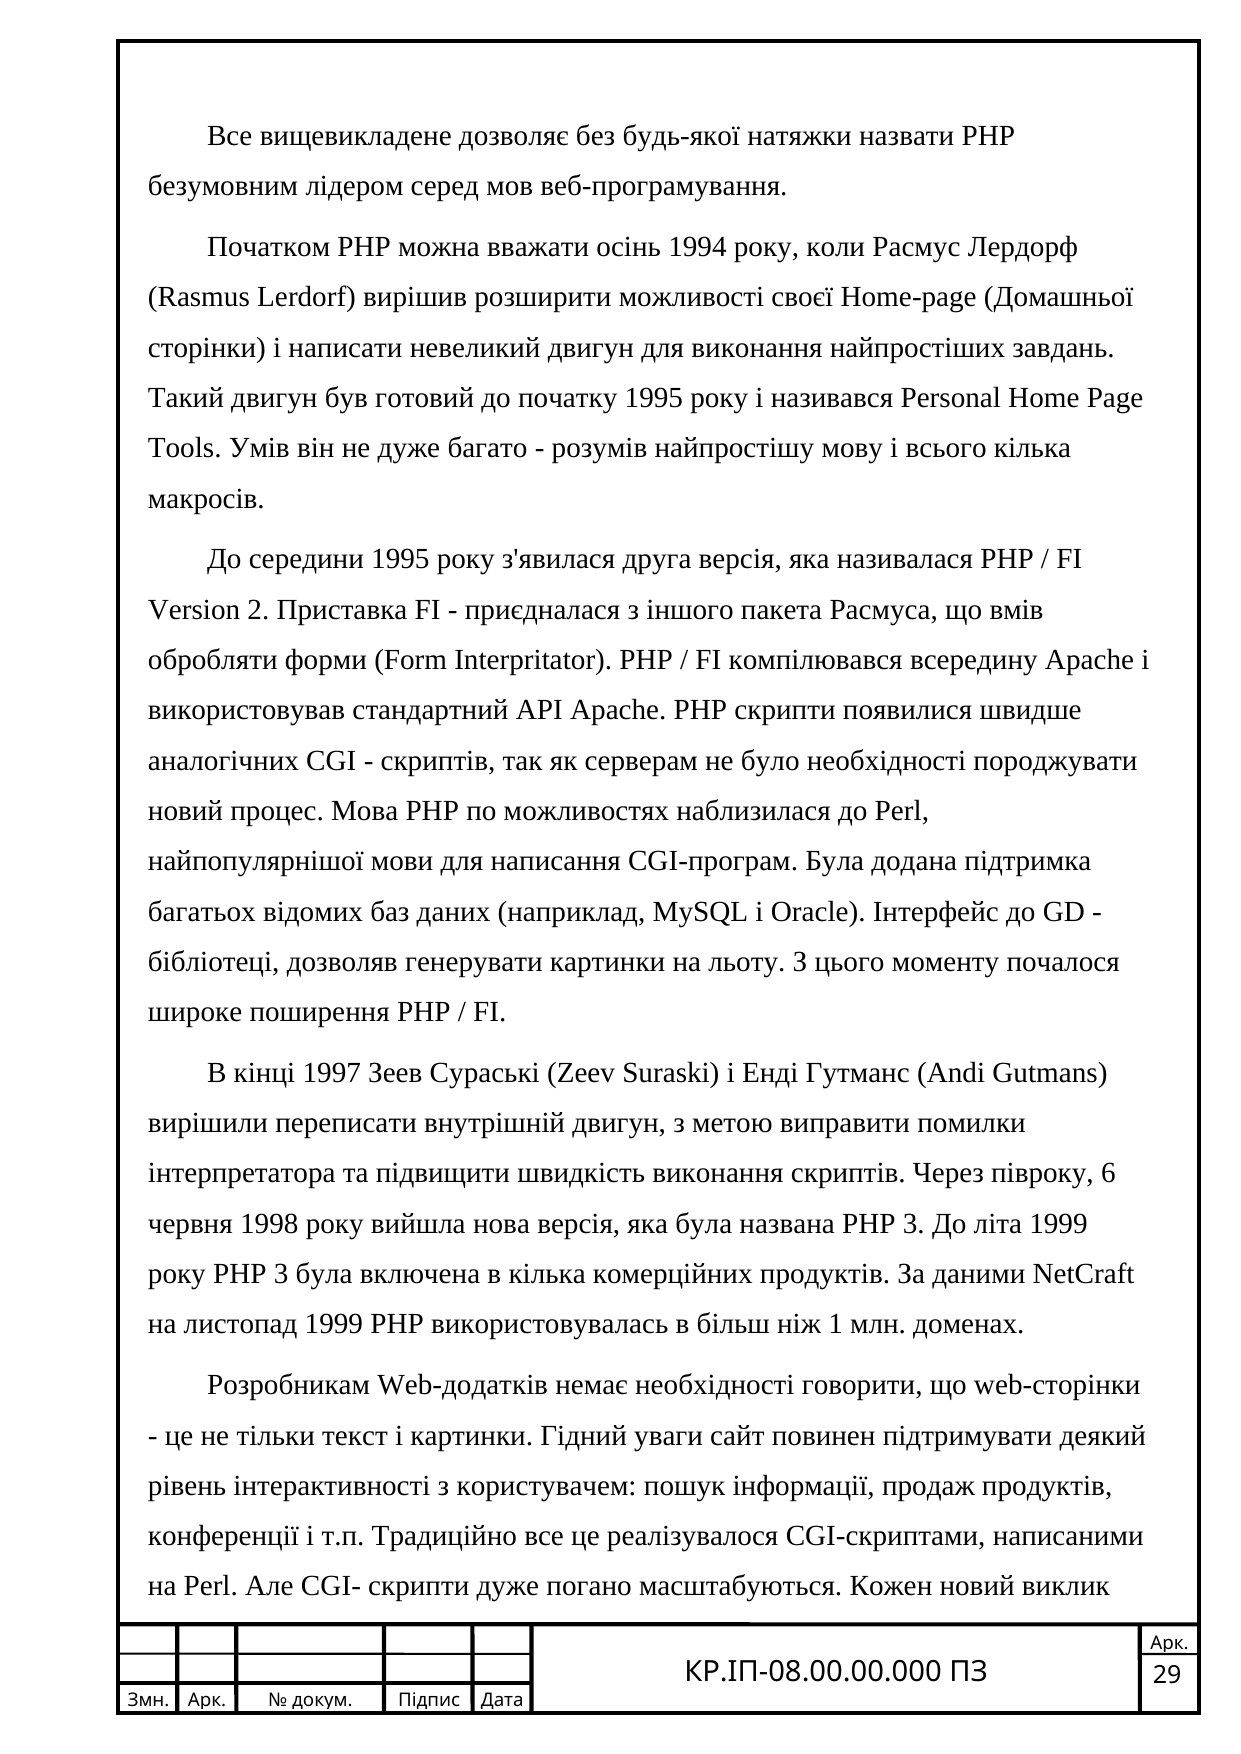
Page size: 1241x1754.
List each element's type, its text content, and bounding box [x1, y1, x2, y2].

text В кінці 1997 Зеев Сураські (Zeev Suraski) і Енді Гутманс (Andi Gutmans) вирішили переписати внутрішній двигун, з метою виправити помилки інтерпретатора та підвищити швидкість виконання скриптів. Через півроку, 6 червня 1998 року вийшла нова версія, яка була названа PHP 3. До літа 1999 року PHP 3 була включена в кілька комерційних продуктів. За даними NetCraft на листопад 1999 PHP використовувалась в більш ніж 1 млн. доменах. [148, 1055, 1152, 1340]
text До середини 1995 року з'явилася друга версія, яка називалася PHP / FI Version 2. Приставка FI - приєдналася з іншого пакета Расмуса, що вмів обробляти форми (Form Interpritator). PHP / FI компілювався всередину Apache і використовував стандартний API Apache. PHP скрипти появилися швидше аналогічних CGI - скриптів, так як серверам не було необхідності породжувати новий процес. Мова PHP по можливостях наблизилася до Perl, найпопулярнішої мови для написання CGI-програм. Була додана підтримка багатьох відомих баз даних (наприклад, MySQL і Oracle). Інтерфейс до GD - бібліотеці, дозволяв генерувати картинки на льоту. З цього моменту почалося широке поширення PHP / FI. [148, 541, 1152, 1028]
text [148, 1367, 1152, 1602]
text Початком PHP можна вважати осінь 1994 року, коли Расмус Лердорф (Rasmus Lerdorf) вирішив розширити можливості своєї Home-page (Домашньої сторінки) і написати невеликий двигун для виконання найпростіших завдань. Такий двигун був готовий до початку 1995 року і називався Personal Home Page Tools. Умів він не дуже багато - розумів найпростішу мову і всього кілька макросів. [148, 229, 1152, 514]
text Все вищевикладене дозволяє без будь-якої натяжки назвати PHP безумовним лідером серед мов веб-програмування. [148, 118, 1152, 202]
